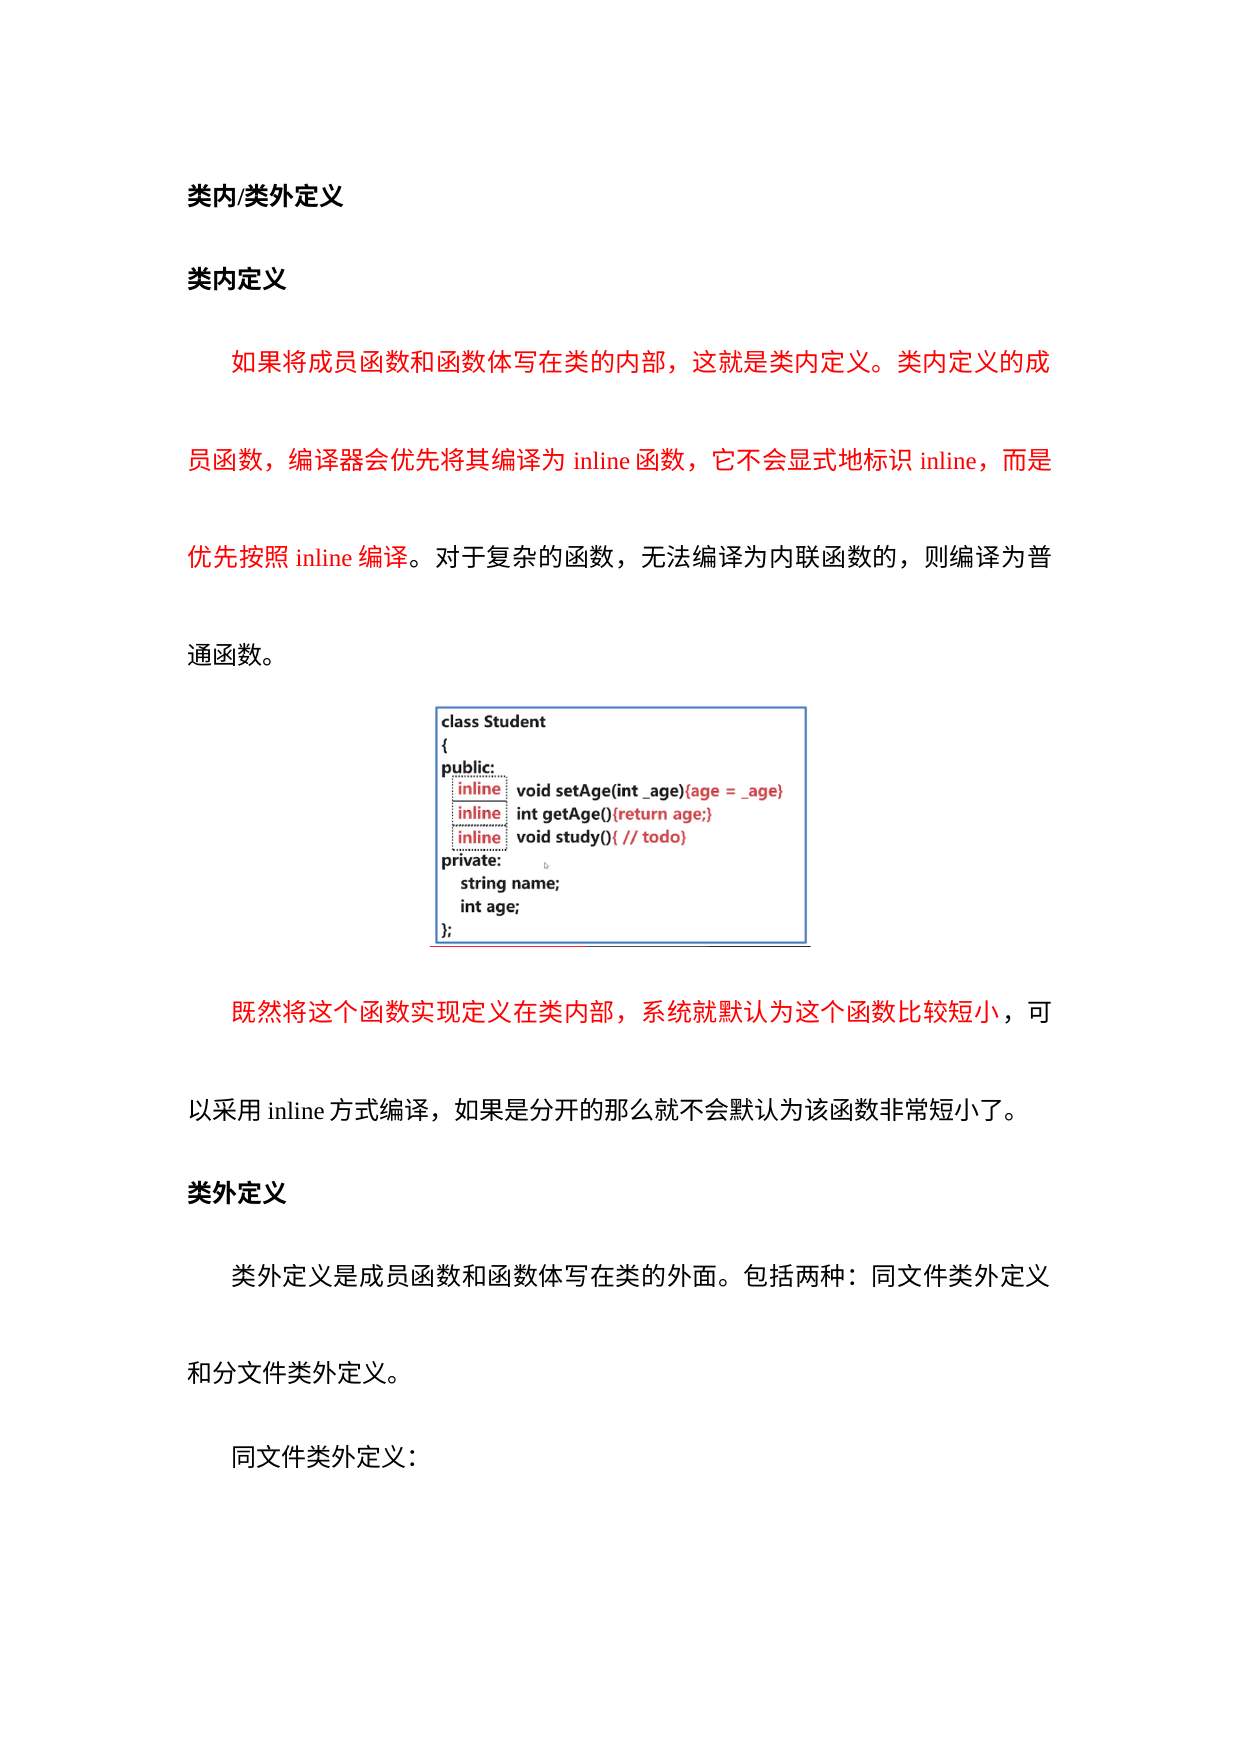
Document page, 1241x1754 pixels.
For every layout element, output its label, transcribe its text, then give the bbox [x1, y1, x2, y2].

picture [429, 703, 811, 947]
text 同文件类外定义： [187, 1423, 1053, 1488]
subtitle 类内/类外定义 [187, 162, 1053, 227]
subtitle 类外定义 [187, 1159, 1053, 1224]
subtitle 类内定义 [187, 245, 1053, 310]
text 类外定义是成员函数和函数体写在类的外面。包括两种：同文件类外定义和分文件类外定义。 [187, 1242, 1053, 1404]
text 如果将成员函数和函数体写在类的内部，这就是类内定义。类内定义的成员函数，编译器会优先将其编译为inline函数，它不会显式地标识inline，而是优先按照inline编译。对于复杂的函数，无法编译为内联函数的，则编译为普通函数。 [187, 328, 1053, 686]
text 既然将这个函数实现定义在类内部，系统就默认为这个函数比较短小，可以采用inline方式编译，如果是分开的那么就不会默认为该函数非常短小了。 [187, 978, 1053, 1141]
